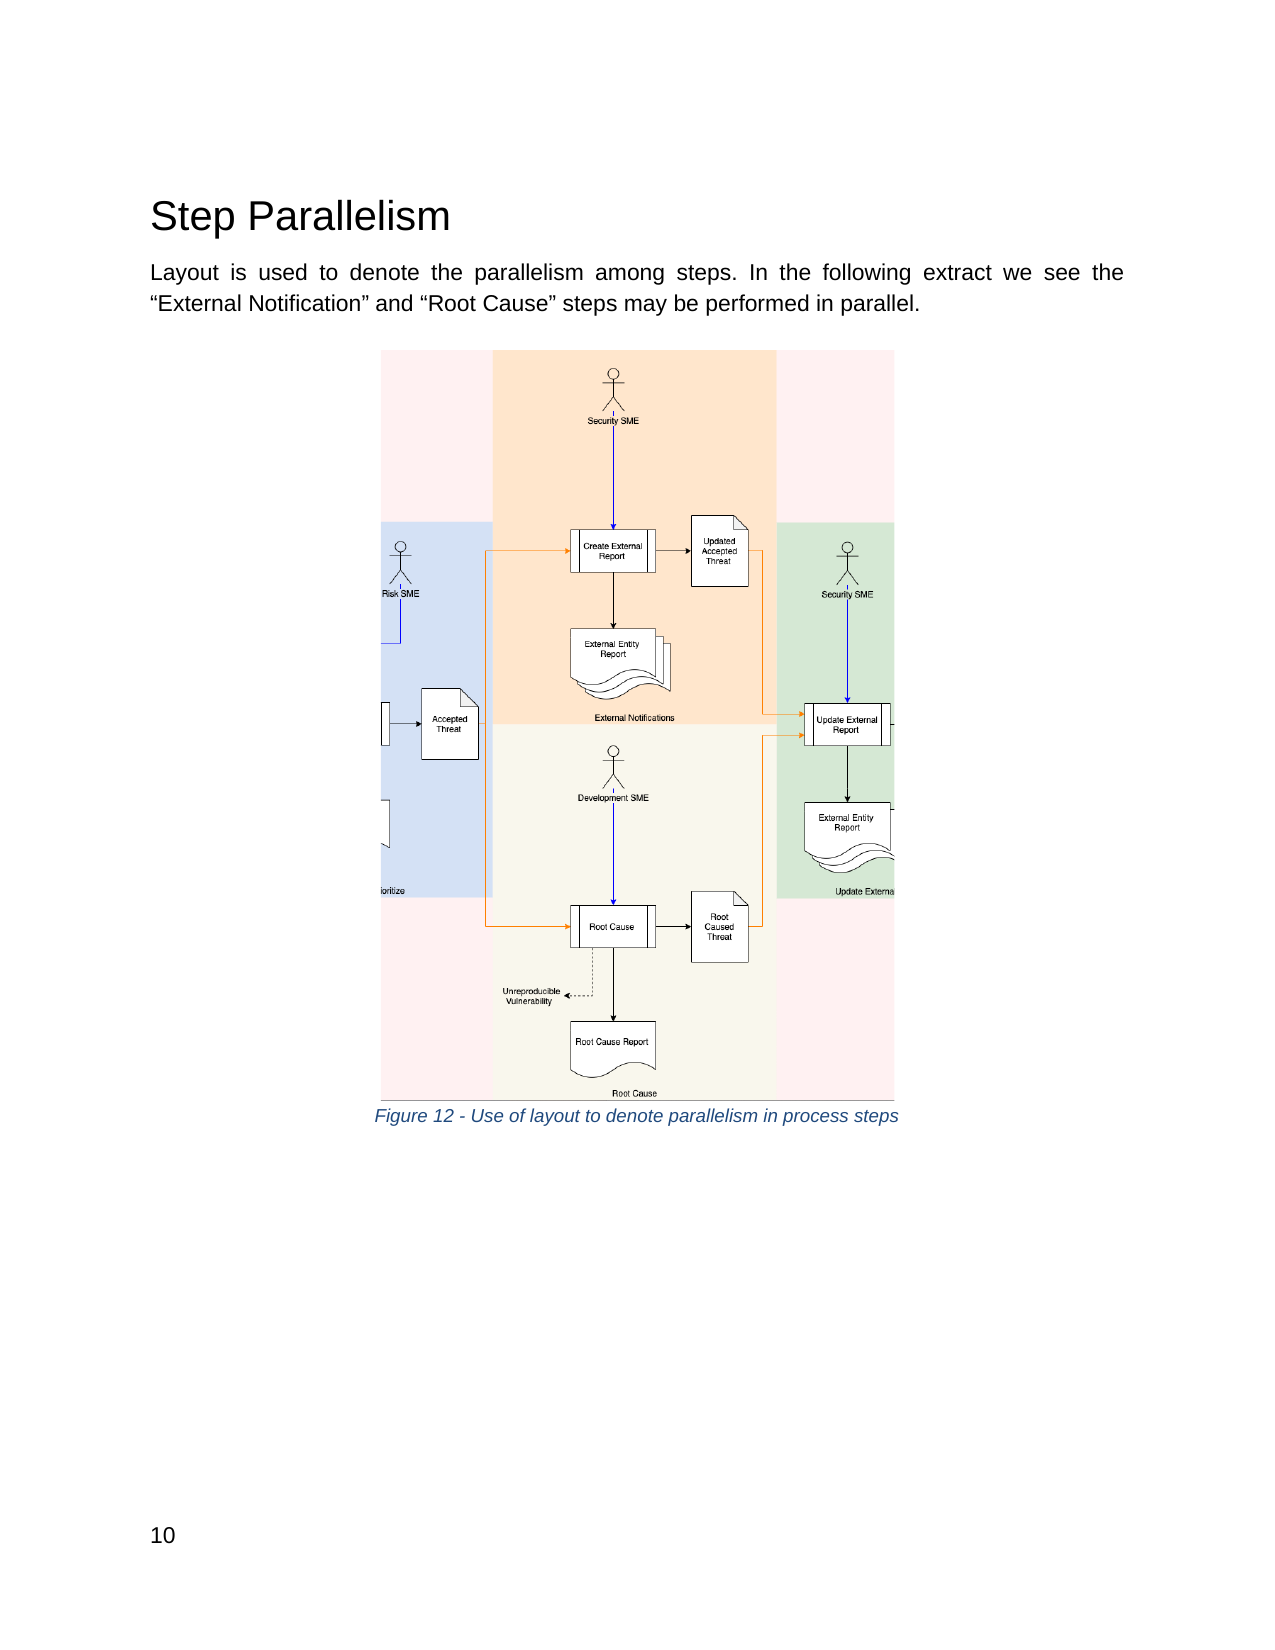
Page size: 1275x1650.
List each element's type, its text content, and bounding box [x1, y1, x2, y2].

subtitle Step Parallelism [150, 192, 1125, 239]
text Layout is used to denote the parallelism among steps. In the following extract we see the “External Notification” and “Root Cause” steps may be performed in parallel. [150, 259, 1125, 316]
picture [380, 350, 895, 1101]
text Figure - Use of layout to denote parallelism in process steps [150, 1104, 1125, 1126]
